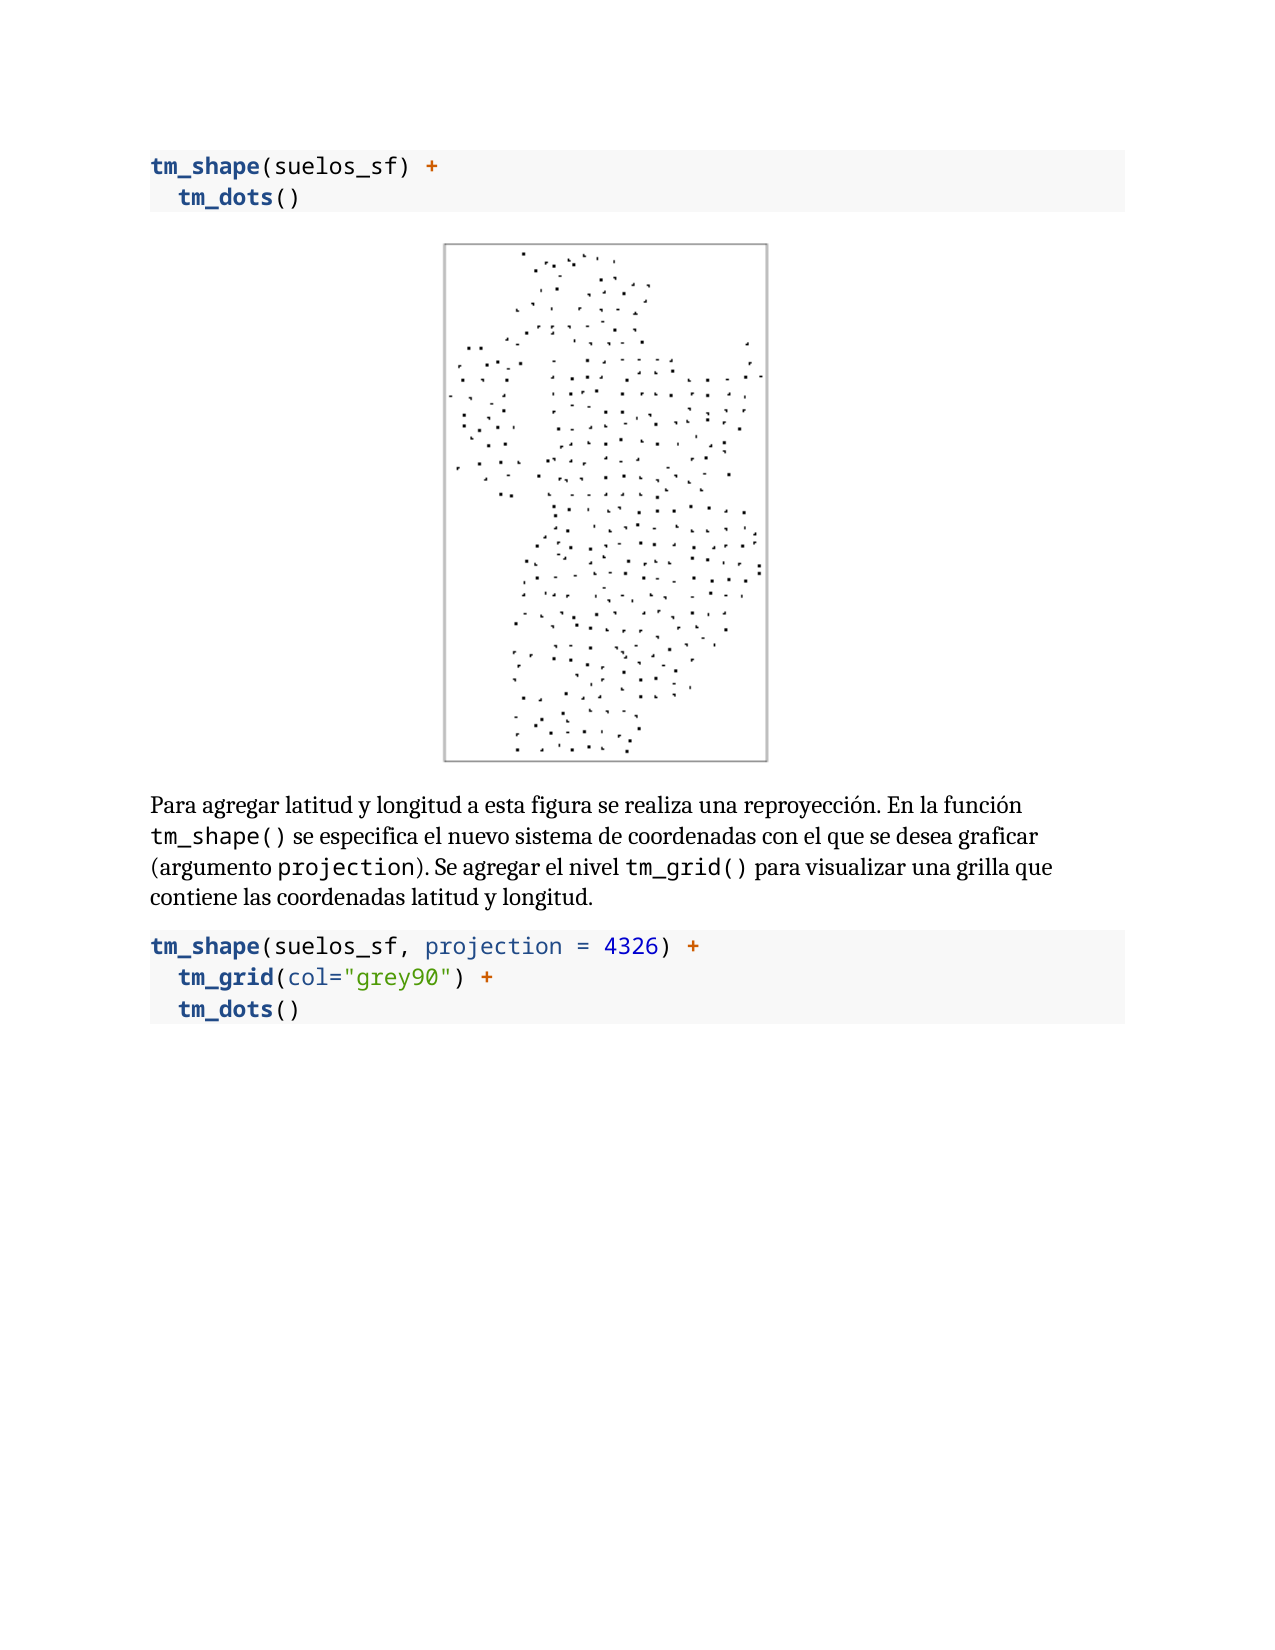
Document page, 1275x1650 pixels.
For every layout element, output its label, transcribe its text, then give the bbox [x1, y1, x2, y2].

picture [168, 233, 1044, 773]
text Para agregar latitud y longitud a esta figura se realiza una reproyección. En la función tm_shape() se especifica el nuevo sistema de coordenadas con el que se desea graficar (argumento projection). Se agregar el nivel tm_grid() para visualizar una grilla que contiene las coordenadas latitud y longitud. [150, 791, 1125, 911]
text tm_shape(suelos_sf) + tm_dots() [301, 150, 1125, 212]
text tm_shape(suelos_sf, projection = 4326) + tm_grid(col="grey90") + tm_dots() [301, 930, 1125, 1024]
